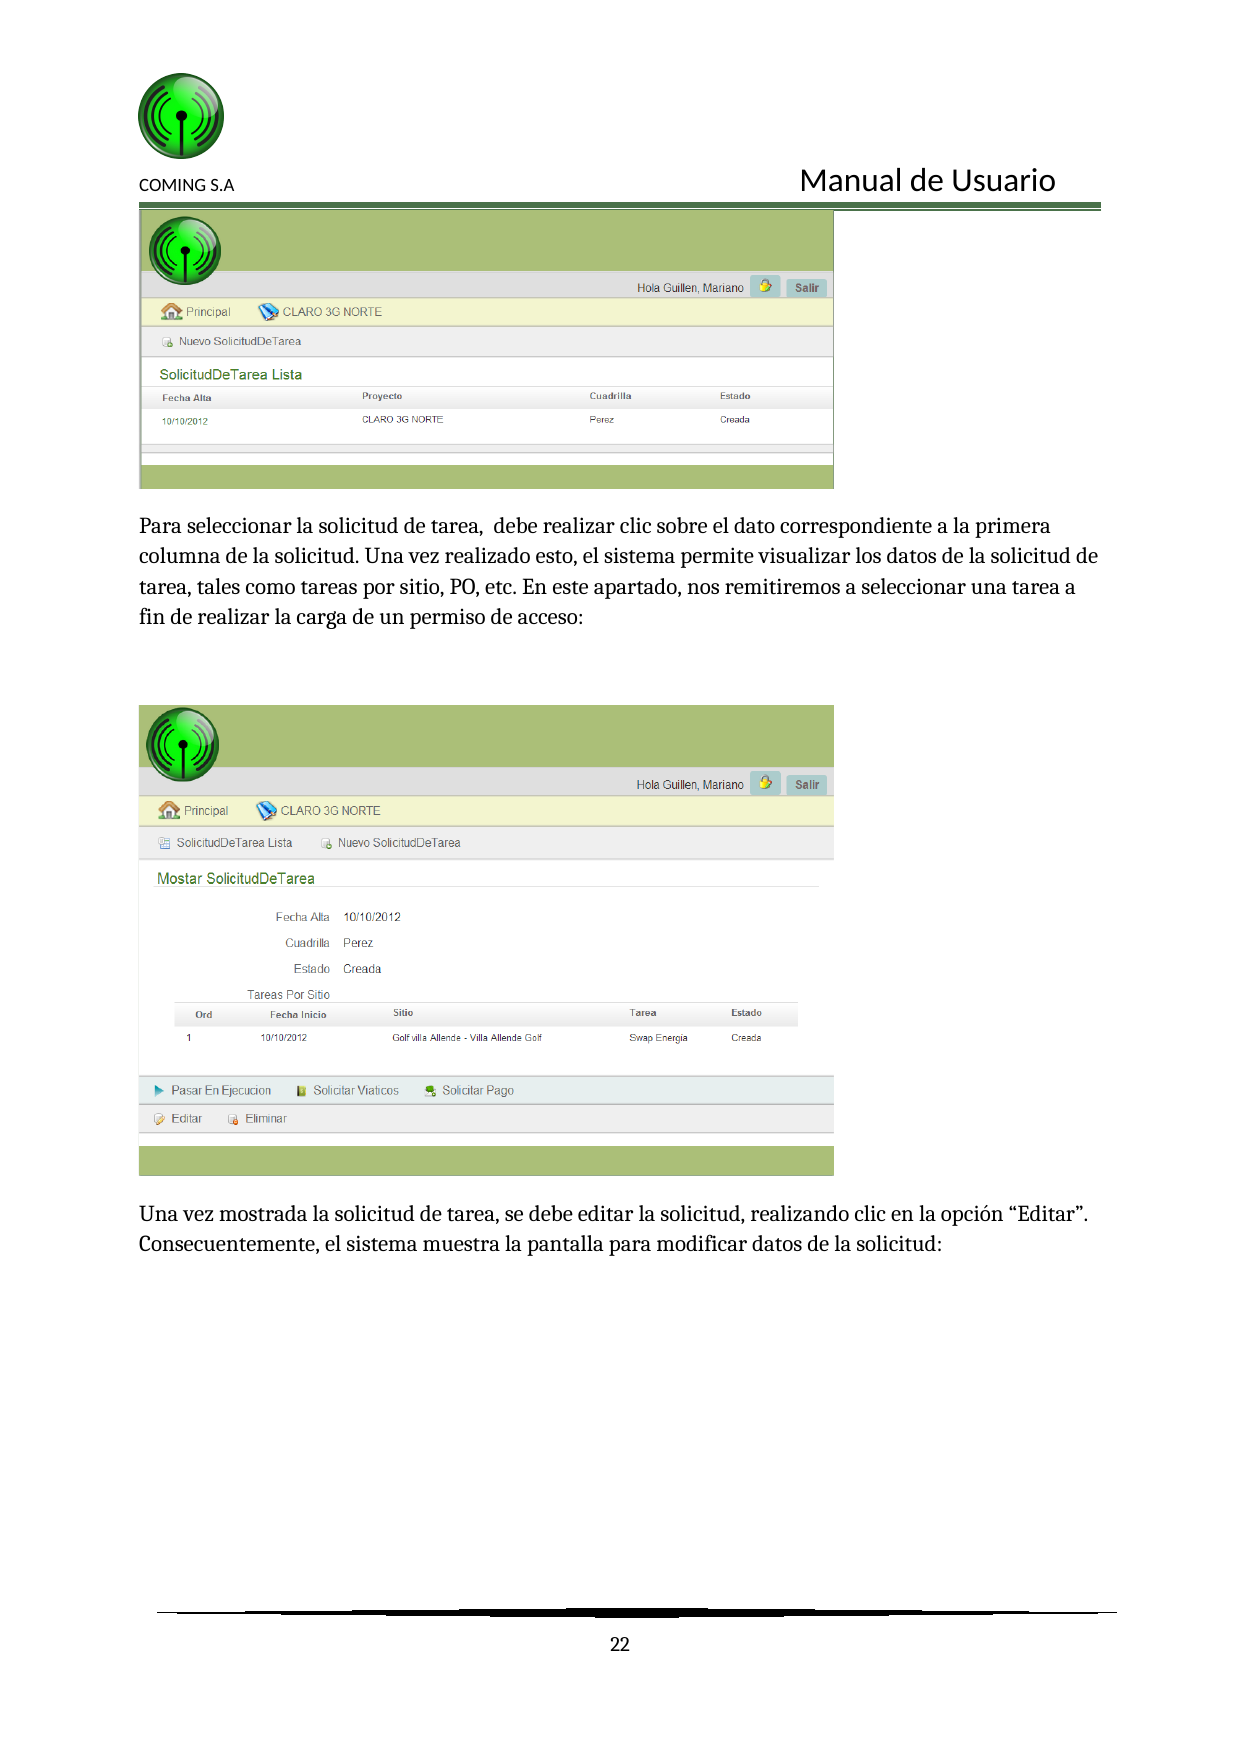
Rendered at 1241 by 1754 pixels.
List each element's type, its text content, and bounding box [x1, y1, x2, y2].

picture [138, 210, 834, 489]
text Para seleccionar la solicitud de tarea, debe realizar clic sobre el dato correspondiente a la primera columna de la solicitud. Una vez realizado esto, el sistema permite visualizar los datos de la solicitud de tarea, tales como tareas por sitio, PO, etc. En este apartado, nos remitiremos a seleccionar una tarea a fin de realizar la carga de un permiso de acceso: [139, 513, 1101, 630]
text Una vez mostrada la solicitud de tarea, se debe editar la solicitud, realizando clic en la opción “Editar”. Consecuentemente, el sistema muestra la pantalla para modificar datos de la solicitud: [139, 1200, 1101, 1257]
picture [138, 705, 834, 1176]
picture [138, 73, 224, 159]
